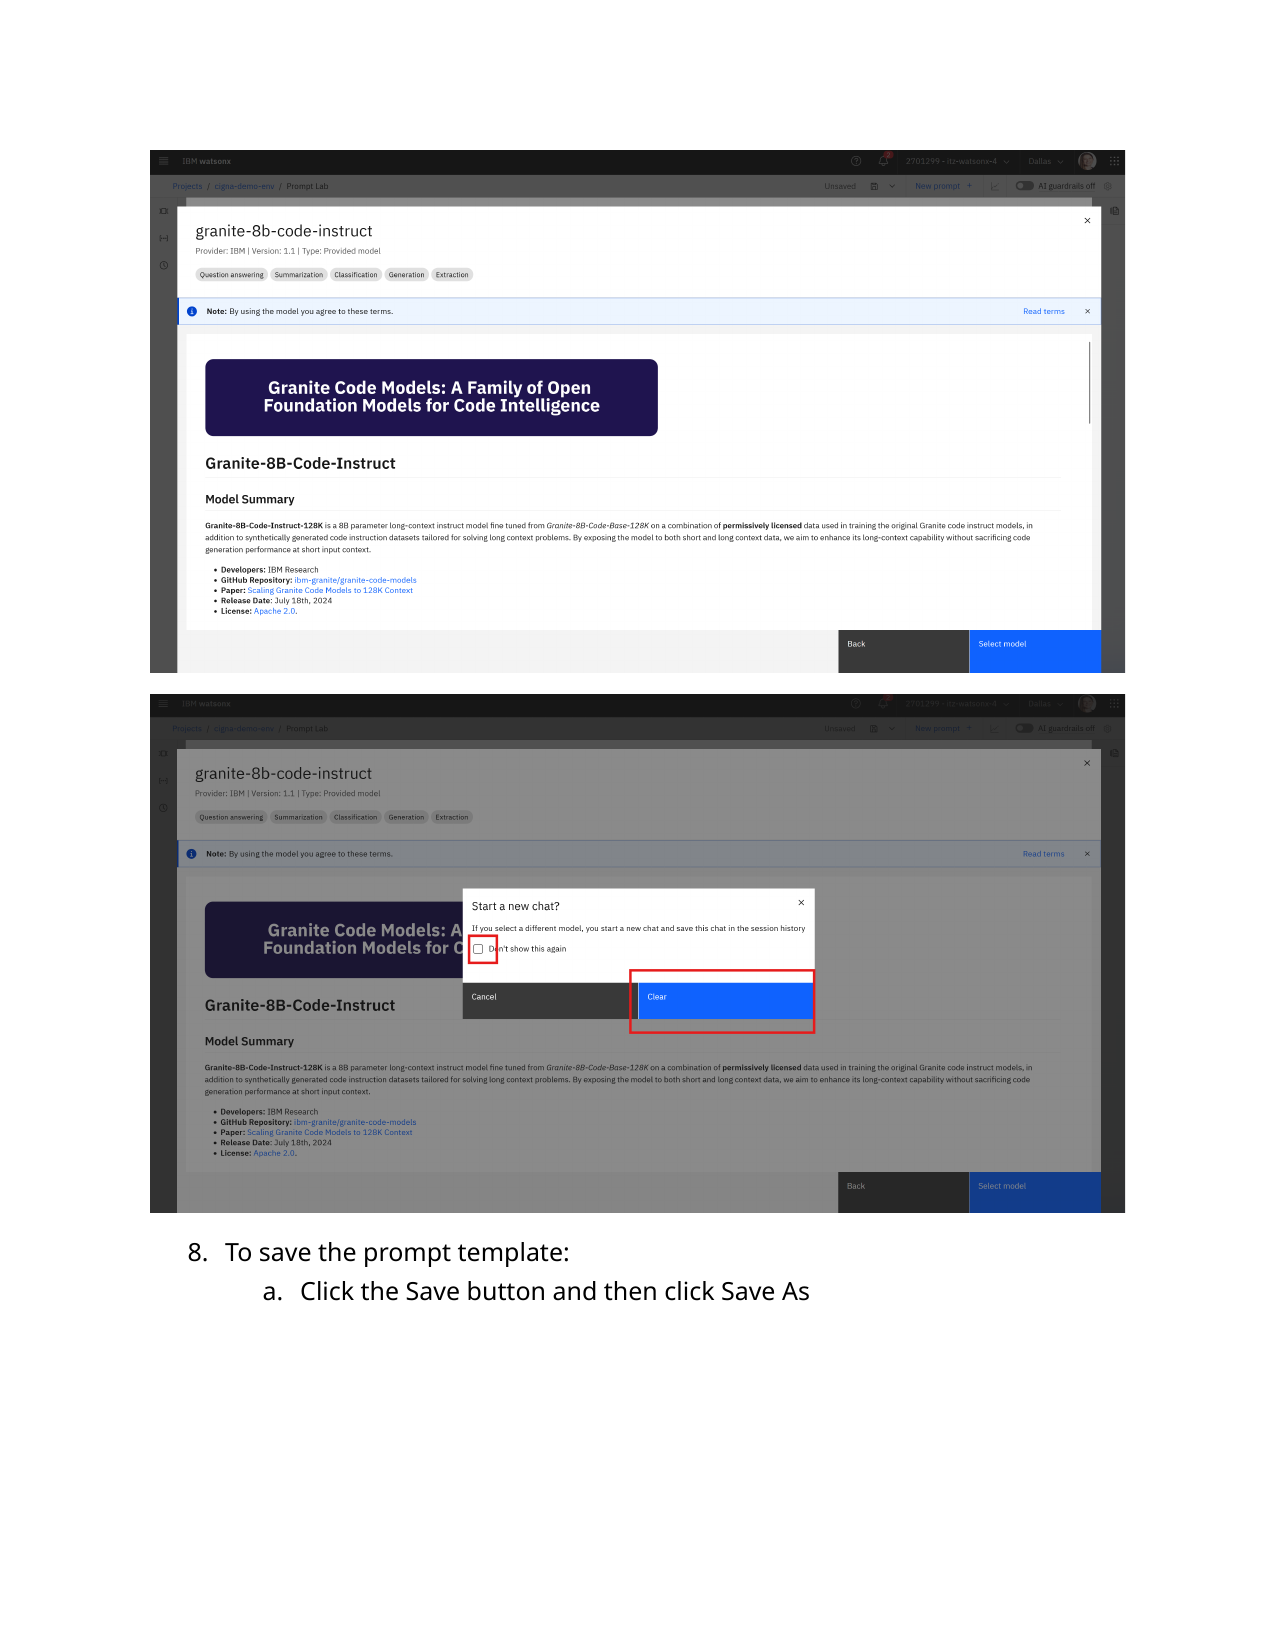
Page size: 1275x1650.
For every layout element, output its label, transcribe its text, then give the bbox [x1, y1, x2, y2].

list Click the Save button and then click Save As [262, 1274, 1125, 1308]
picture [150, 150, 1125, 673]
list To save the prompt template: [187, 1234, 1125, 1268]
picture [150, 694, 1125, 1213]
